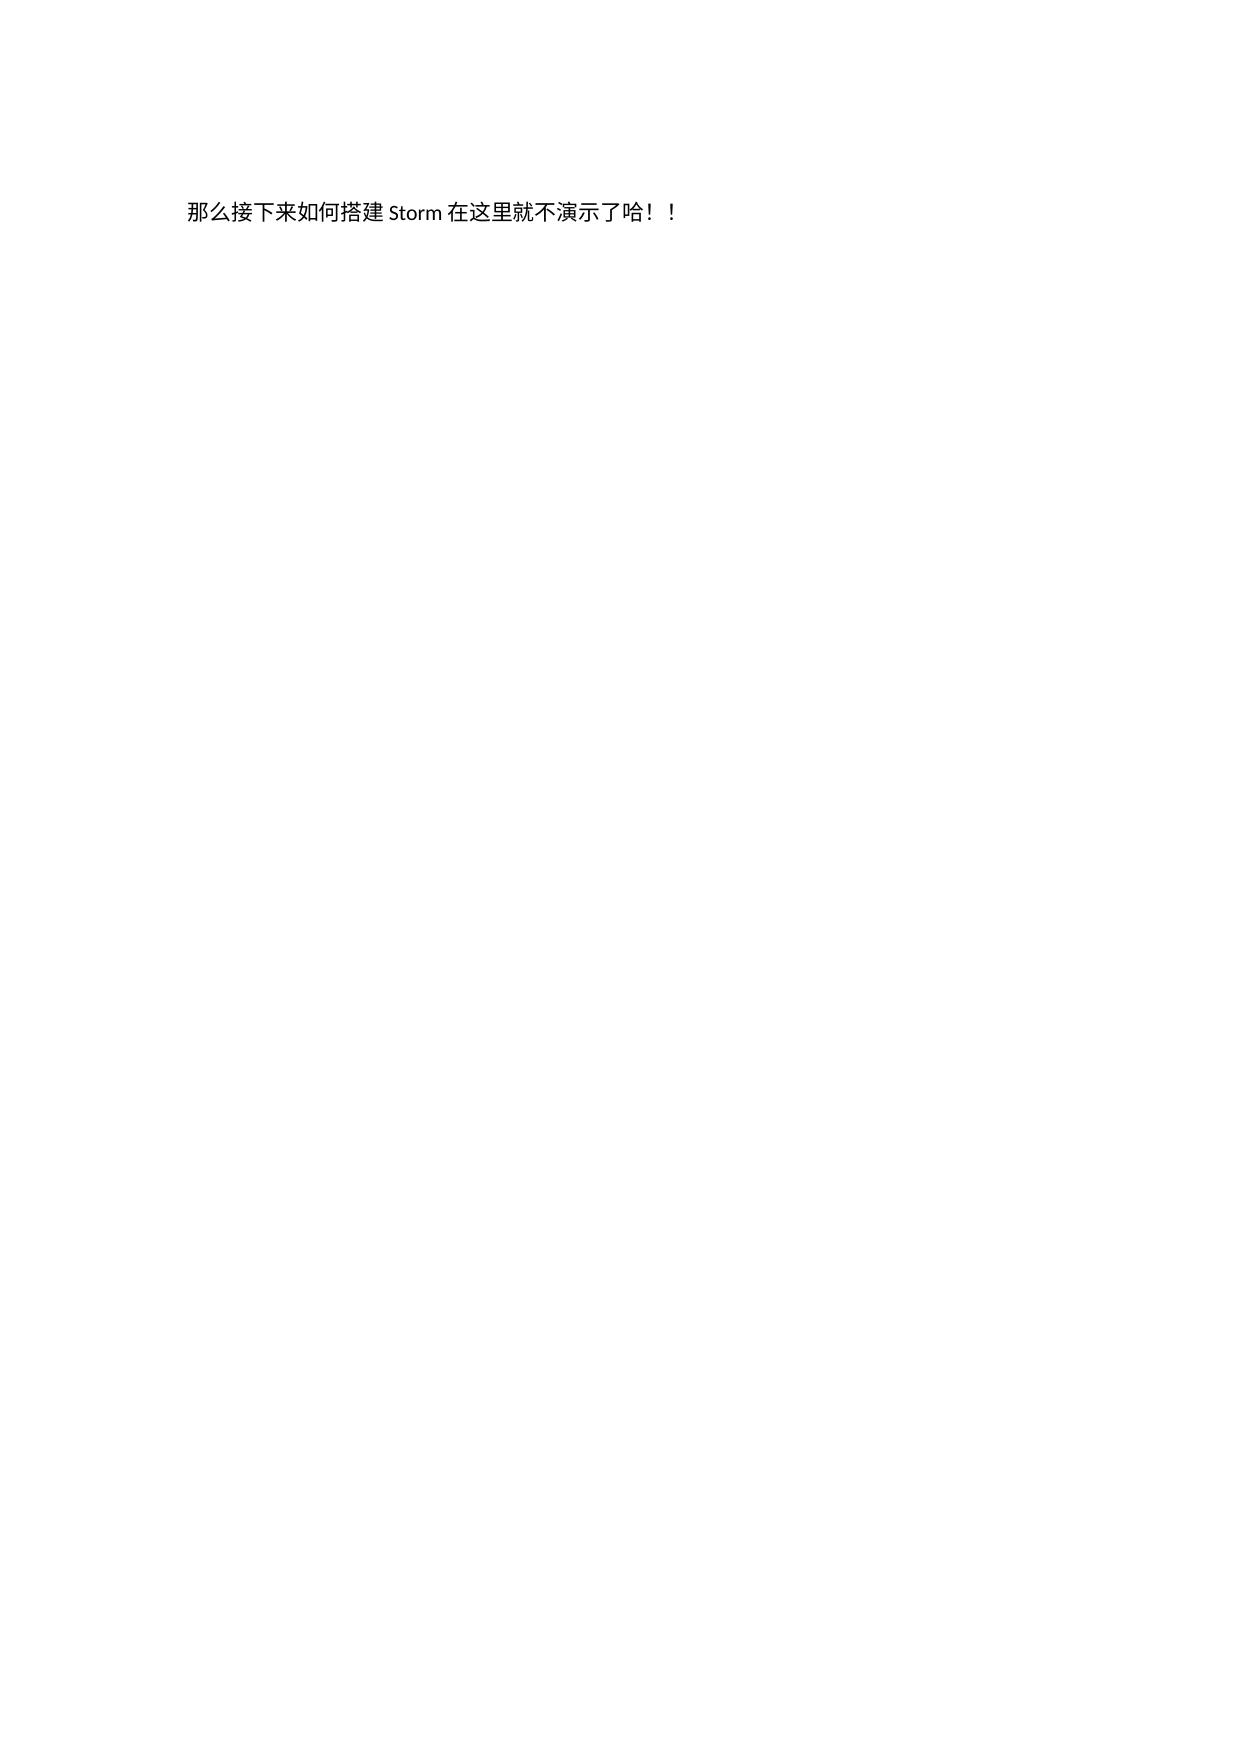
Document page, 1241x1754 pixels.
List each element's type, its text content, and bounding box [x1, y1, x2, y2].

text 那么接下来如何搭建Storm在这里就不演示了哈！！ [187, 194, 1053, 227]
